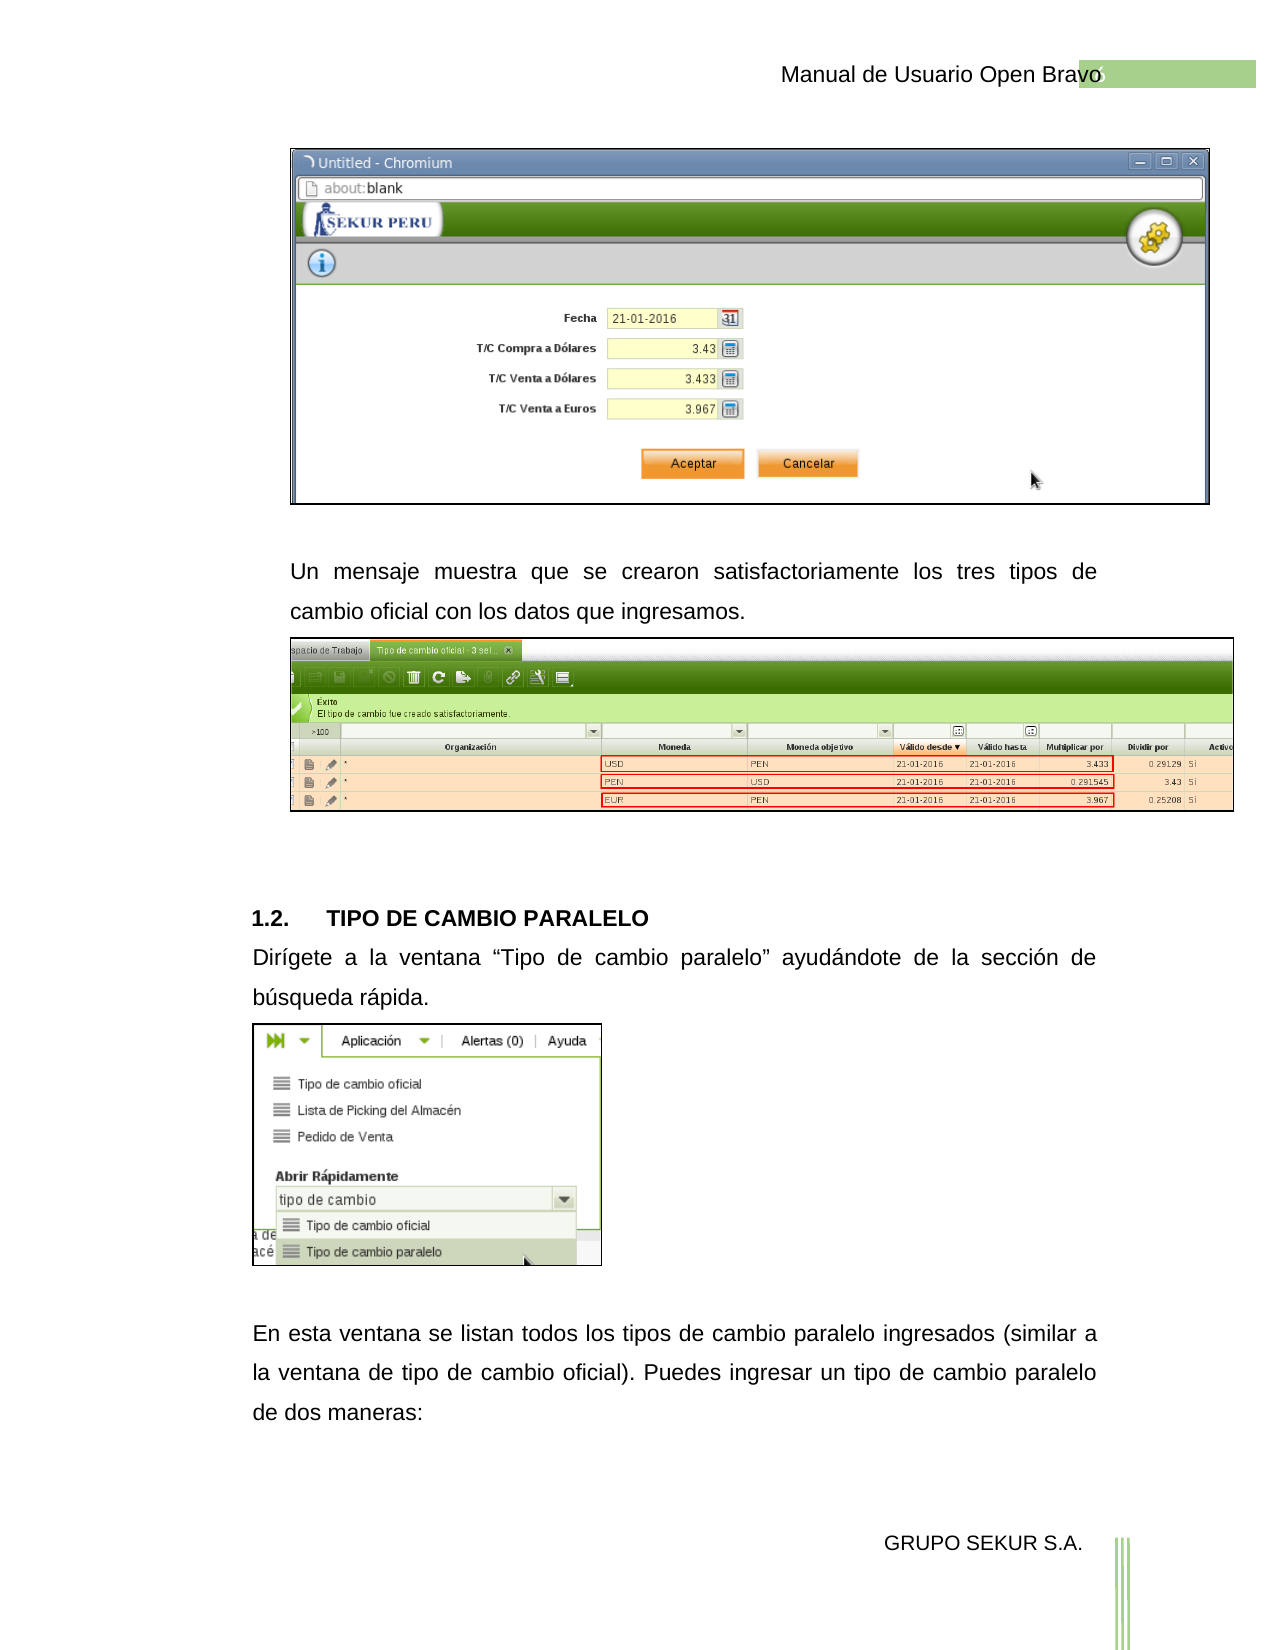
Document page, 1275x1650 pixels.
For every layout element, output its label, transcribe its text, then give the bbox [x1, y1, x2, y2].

picture [291, 639, 1233, 810]
picture [291, 149, 1209, 503]
list Dirígete a la ventana “Tipo de cambio paralelo” ayudándote de la sección de búsqueda rápida. [252, 944, 1098, 1010]
list TIPO DE CAMBIO PARALELO [251, 904, 1098, 931]
list En esta ventana se listan todos los tipos de cambio paralelo ingresados (similar a la ventana de tipo de cambio oficial). Puedes ingresar un tipo de cambio paralelo de dos maneras: [252, 1319, 1098, 1425]
picture [254, 1025, 601, 1265]
list Un mensaje muestra que se crearon satisfactoriamente los tres tipos de cambio oficial con los datos que ingresamos. [290, 558, 1098, 624]
